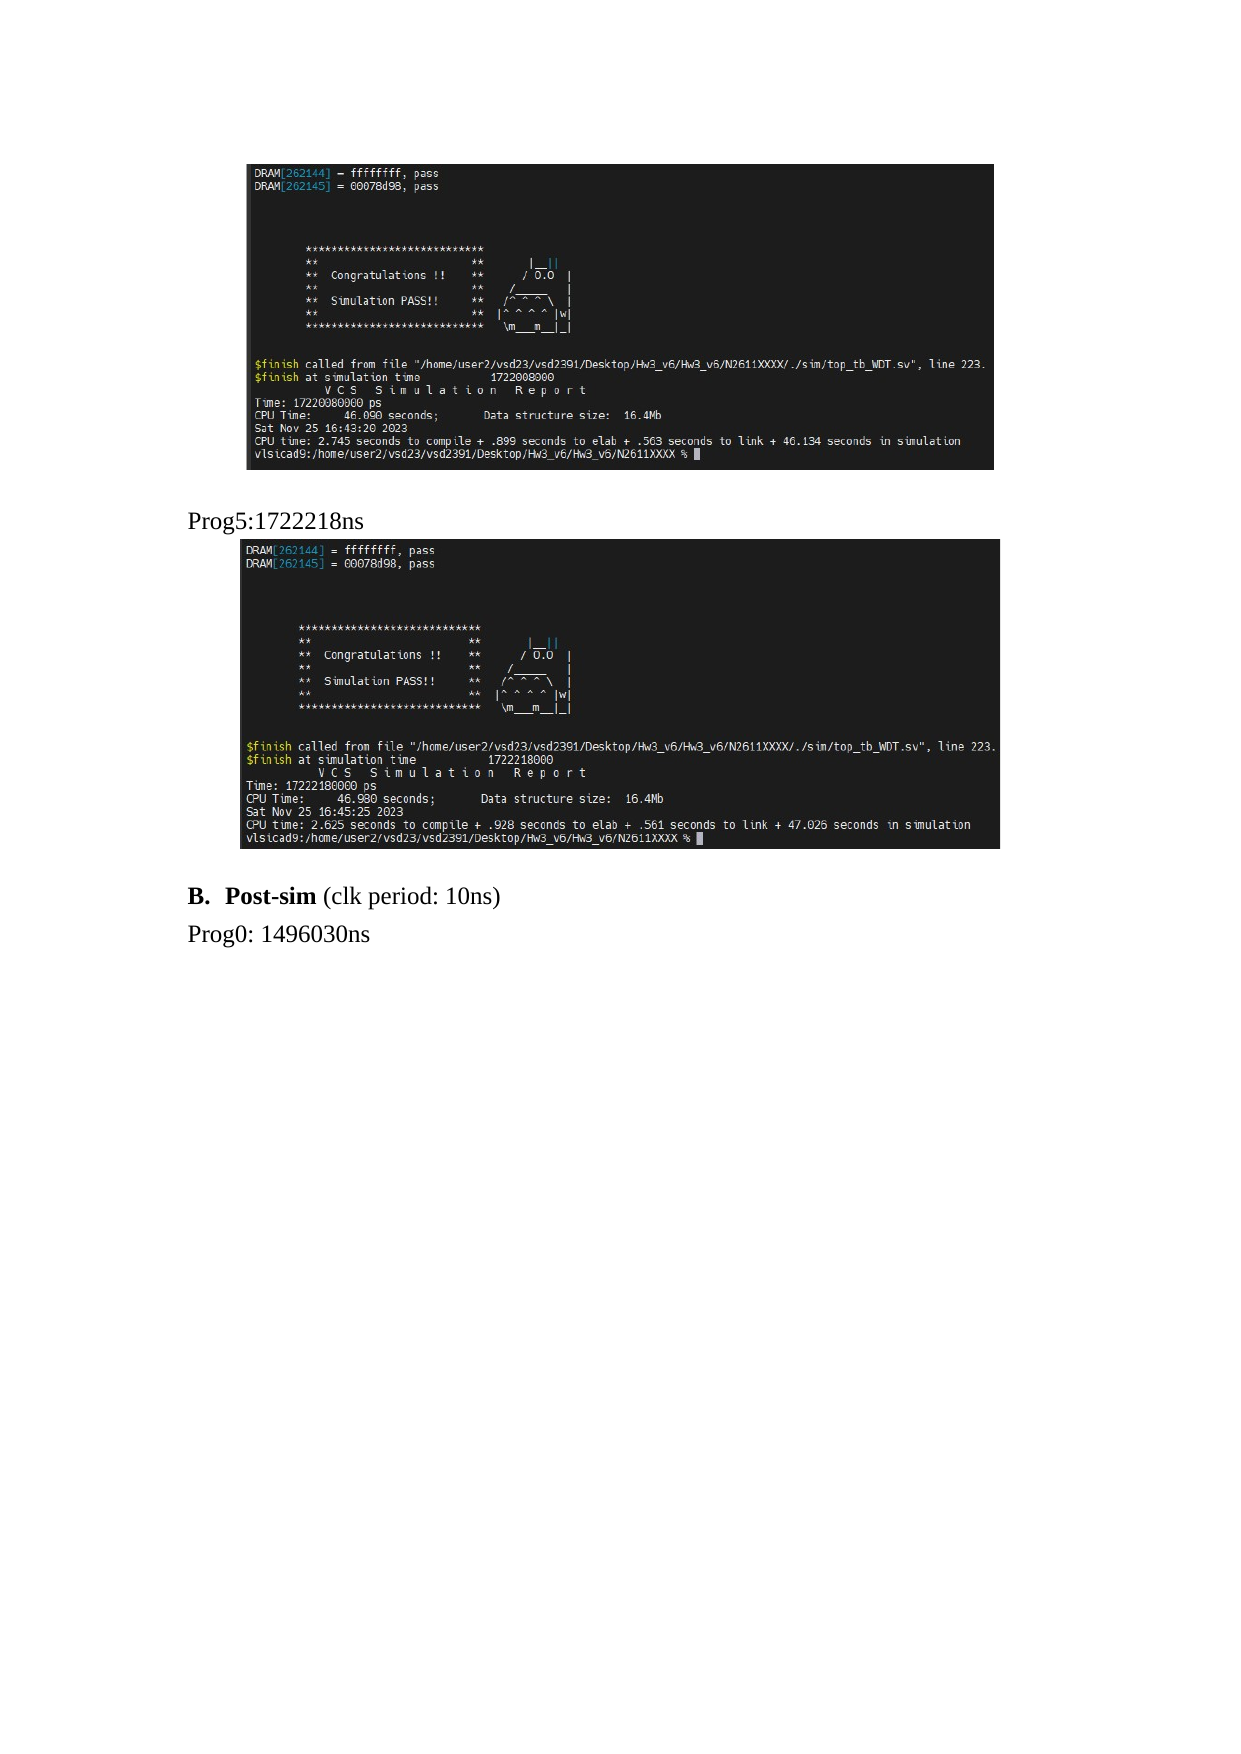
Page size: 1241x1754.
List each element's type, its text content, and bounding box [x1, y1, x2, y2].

text Prog5:1722218ns [187, 502, 1053, 539]
picture [246, 164, 994, 470]
picture [240, 539, 1001, 849]
list Post-sim (clk period: 10ns) [187, 877, 1053, 914]
text Prog0: 1496030ns [187, 914, 1053, 952]
